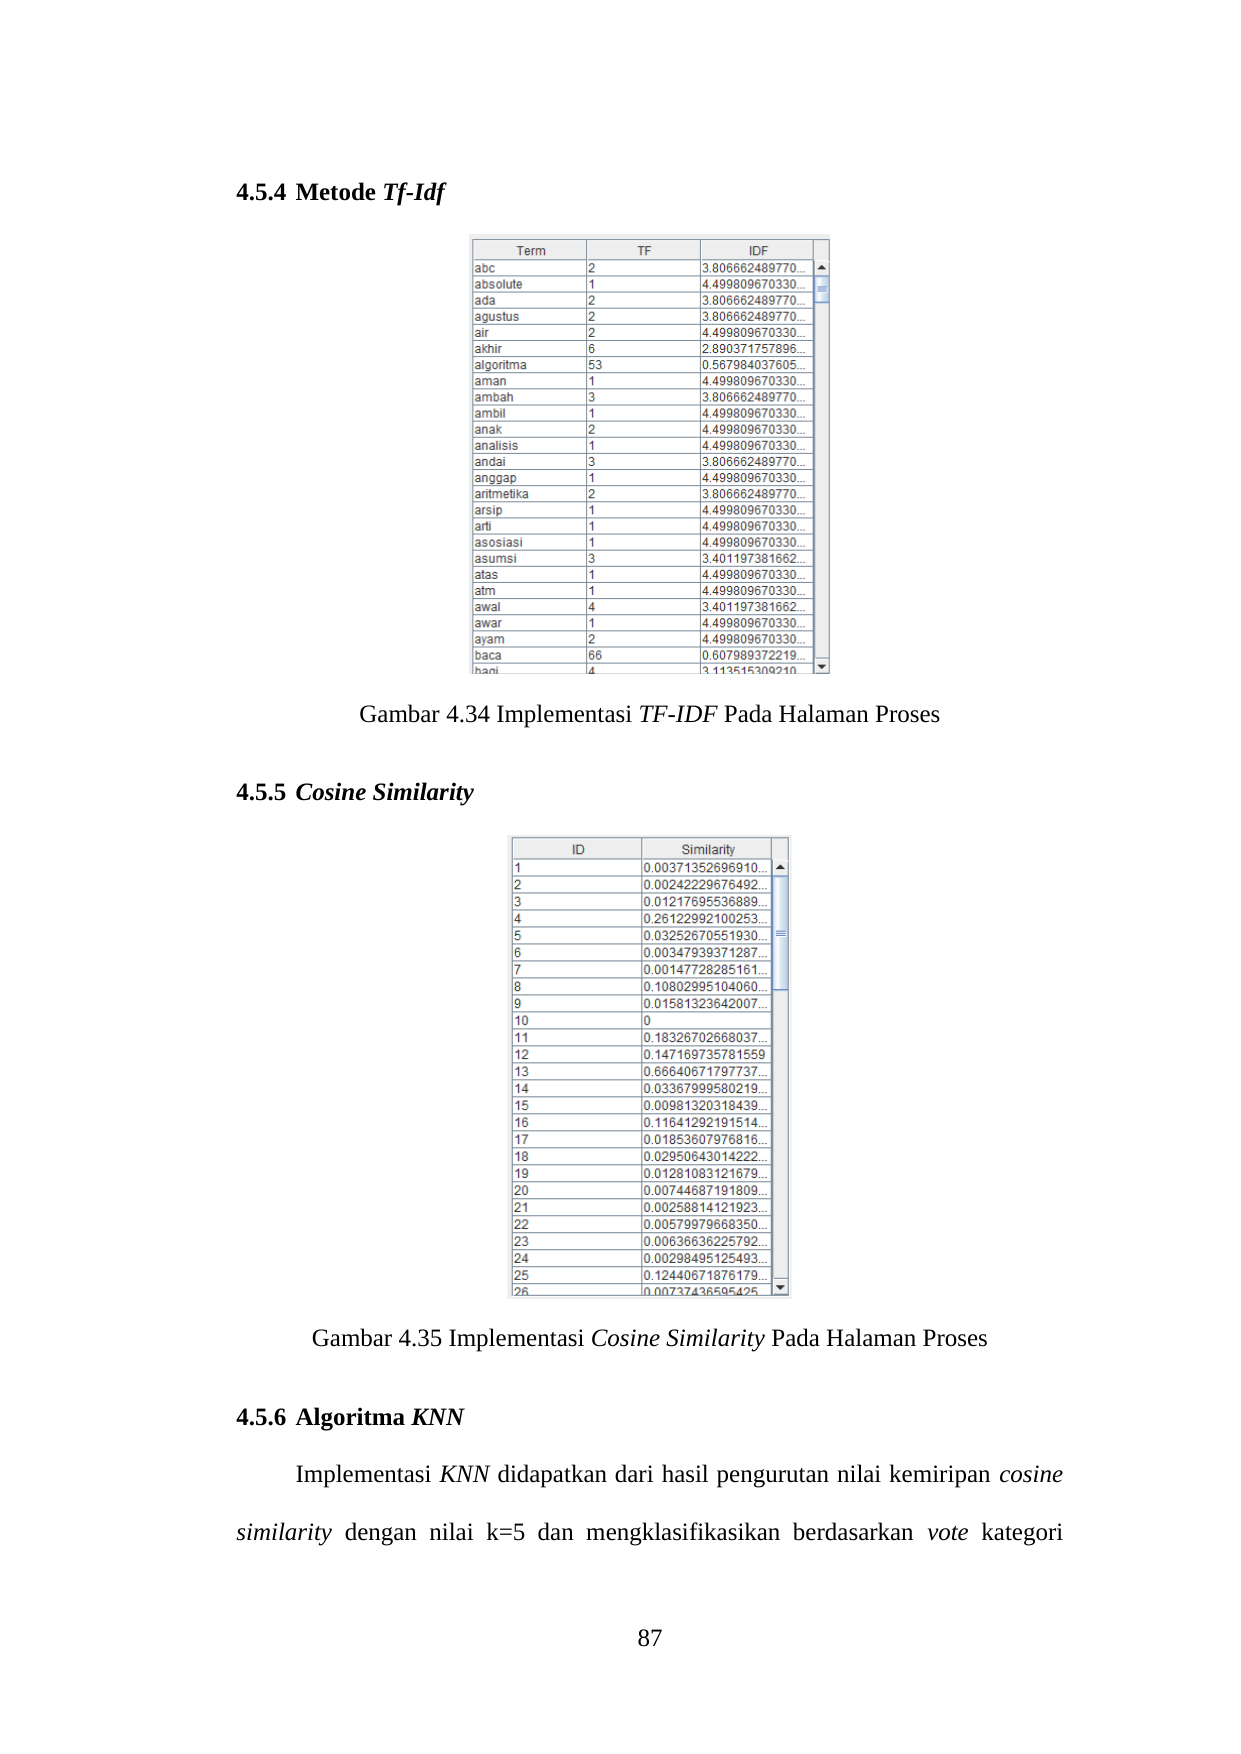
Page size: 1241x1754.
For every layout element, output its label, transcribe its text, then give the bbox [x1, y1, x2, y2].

text Gambar 4.35 Implementasi Cosine Similarity Pada Halaman Proses [236, 1323, 1063, 1352]
subtitle Algoritma KNN [236, 1402, 1063, 1430]
picture [469, 234, 831, 674]
subtitle Metode Tf-Idf [236, 177, 1063, 206]
subtitle Cosine Similarity [236, 777, 1063, 806]
picture [507, 835, 792, 1299]
text Gambar 4.34 Implementasi TF-IDF Pada Halaman Proses [236, 699, 1063, 728]
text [236, 1459, 1063, 1545]
